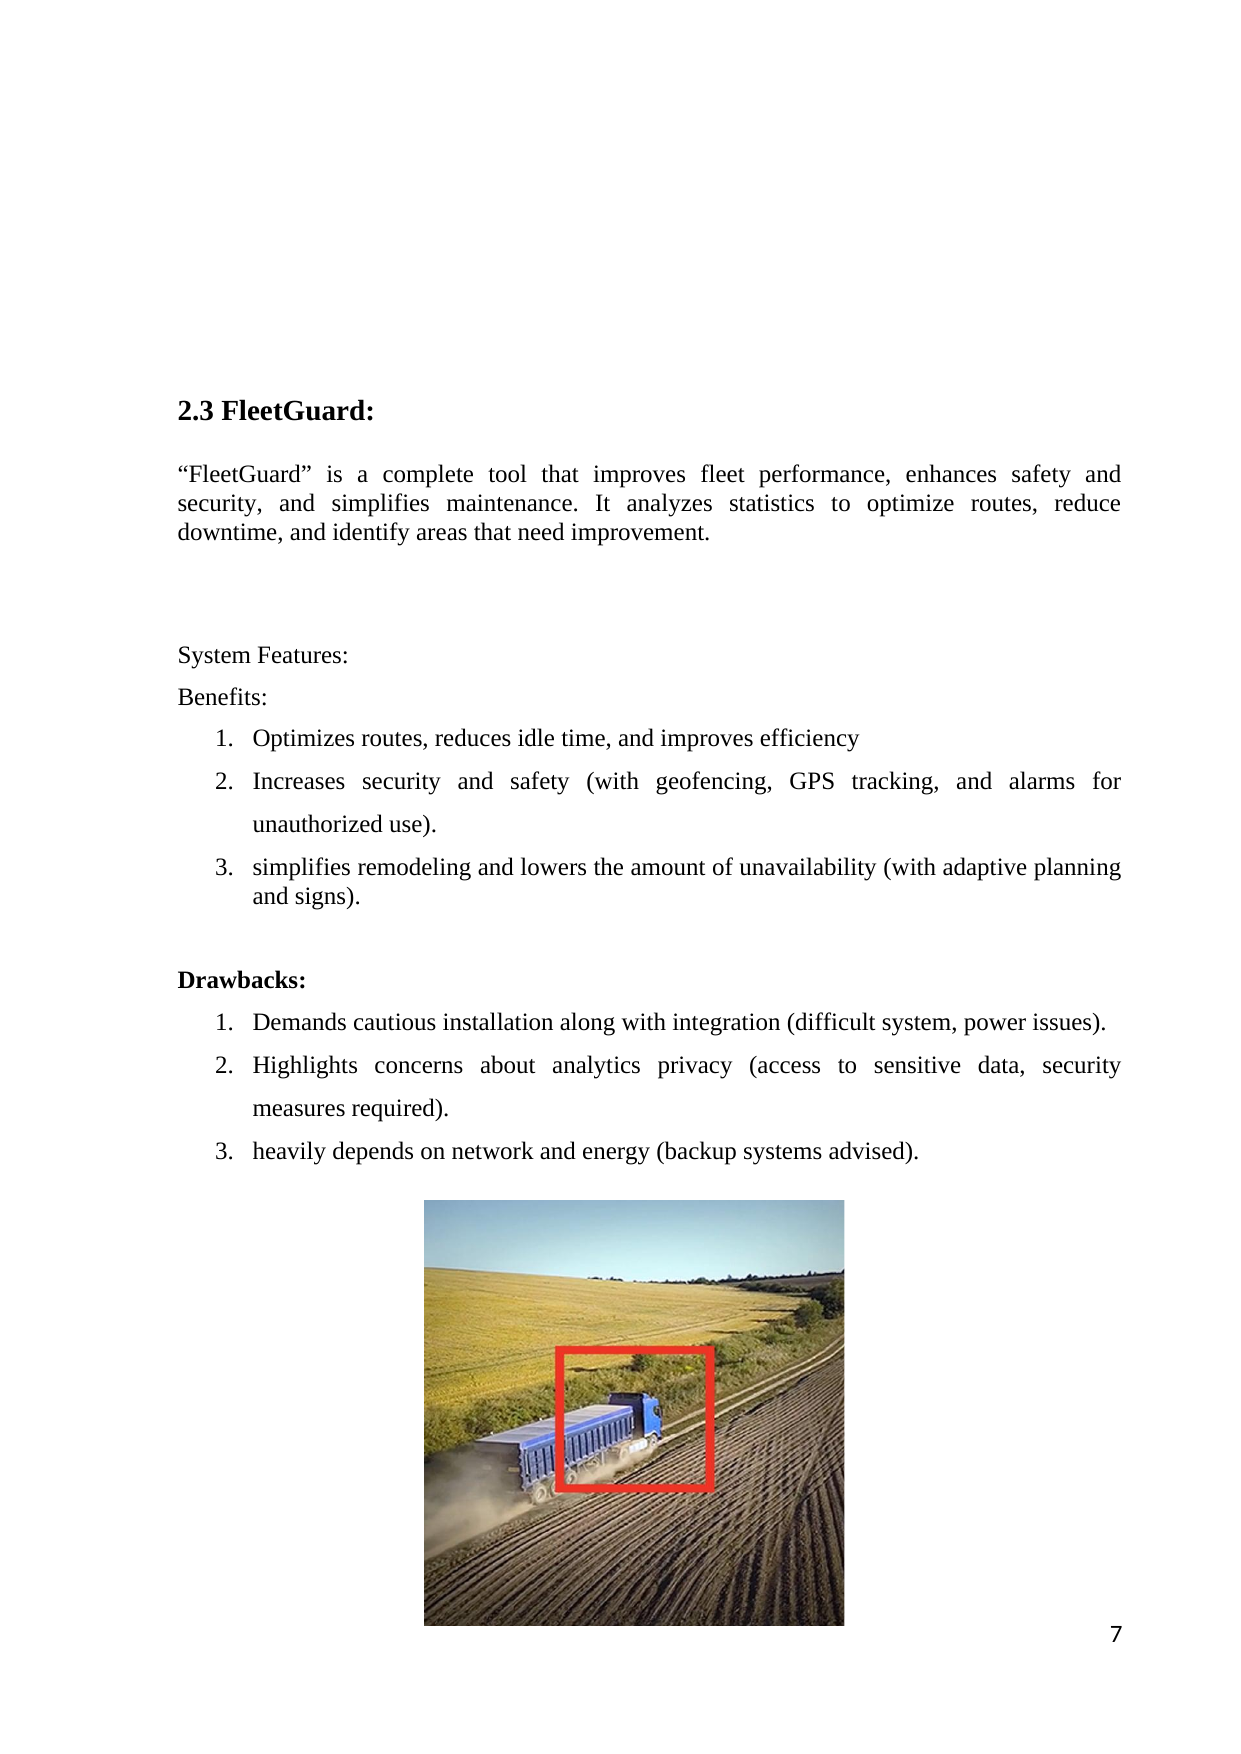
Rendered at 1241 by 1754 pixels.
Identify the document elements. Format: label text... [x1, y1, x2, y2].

text “FleetGuard” is a complete tool that improves fleet performance, enhances safety and security, and simplifies maintenance. It analyzes statistics to optimize routes, reduce downtime, and identify areas that need improvement. [177, 459, 1122, 545]
subtitle 2.3 FleetGuard: [177, 393, 1122, 427]
list simplifies remodeling and lowers the amount of unavailability (with adaptive planning and signs). [215, 852, 1122, 910]
list Increases security and safety (with geofencing, GPS tracking, and alarms for unauthorized use). [215, 766, 1122, 838]
list Optimizes routes, reduces idle time, and improves efficiency [215, 723, 1122, 752]
picture [424, 1200, 845, 1626]
text Drawbacks: [177, 965, 1122, 994]
text System Features: [177, 640, 1122, 669]
list Demands cautious installation along with integration (difficult system, power issues). [215, 1007, 1122, 1035]
text Benefits: [177, 682, 1122, 710]
list heavily depends on network and energy (backup systems advised). [215, 1136, 1122, 1165]
list Highlights concerns about analytics privacy (access to sensitive data, security measures required). [215, 1050, 1122, 1122]
